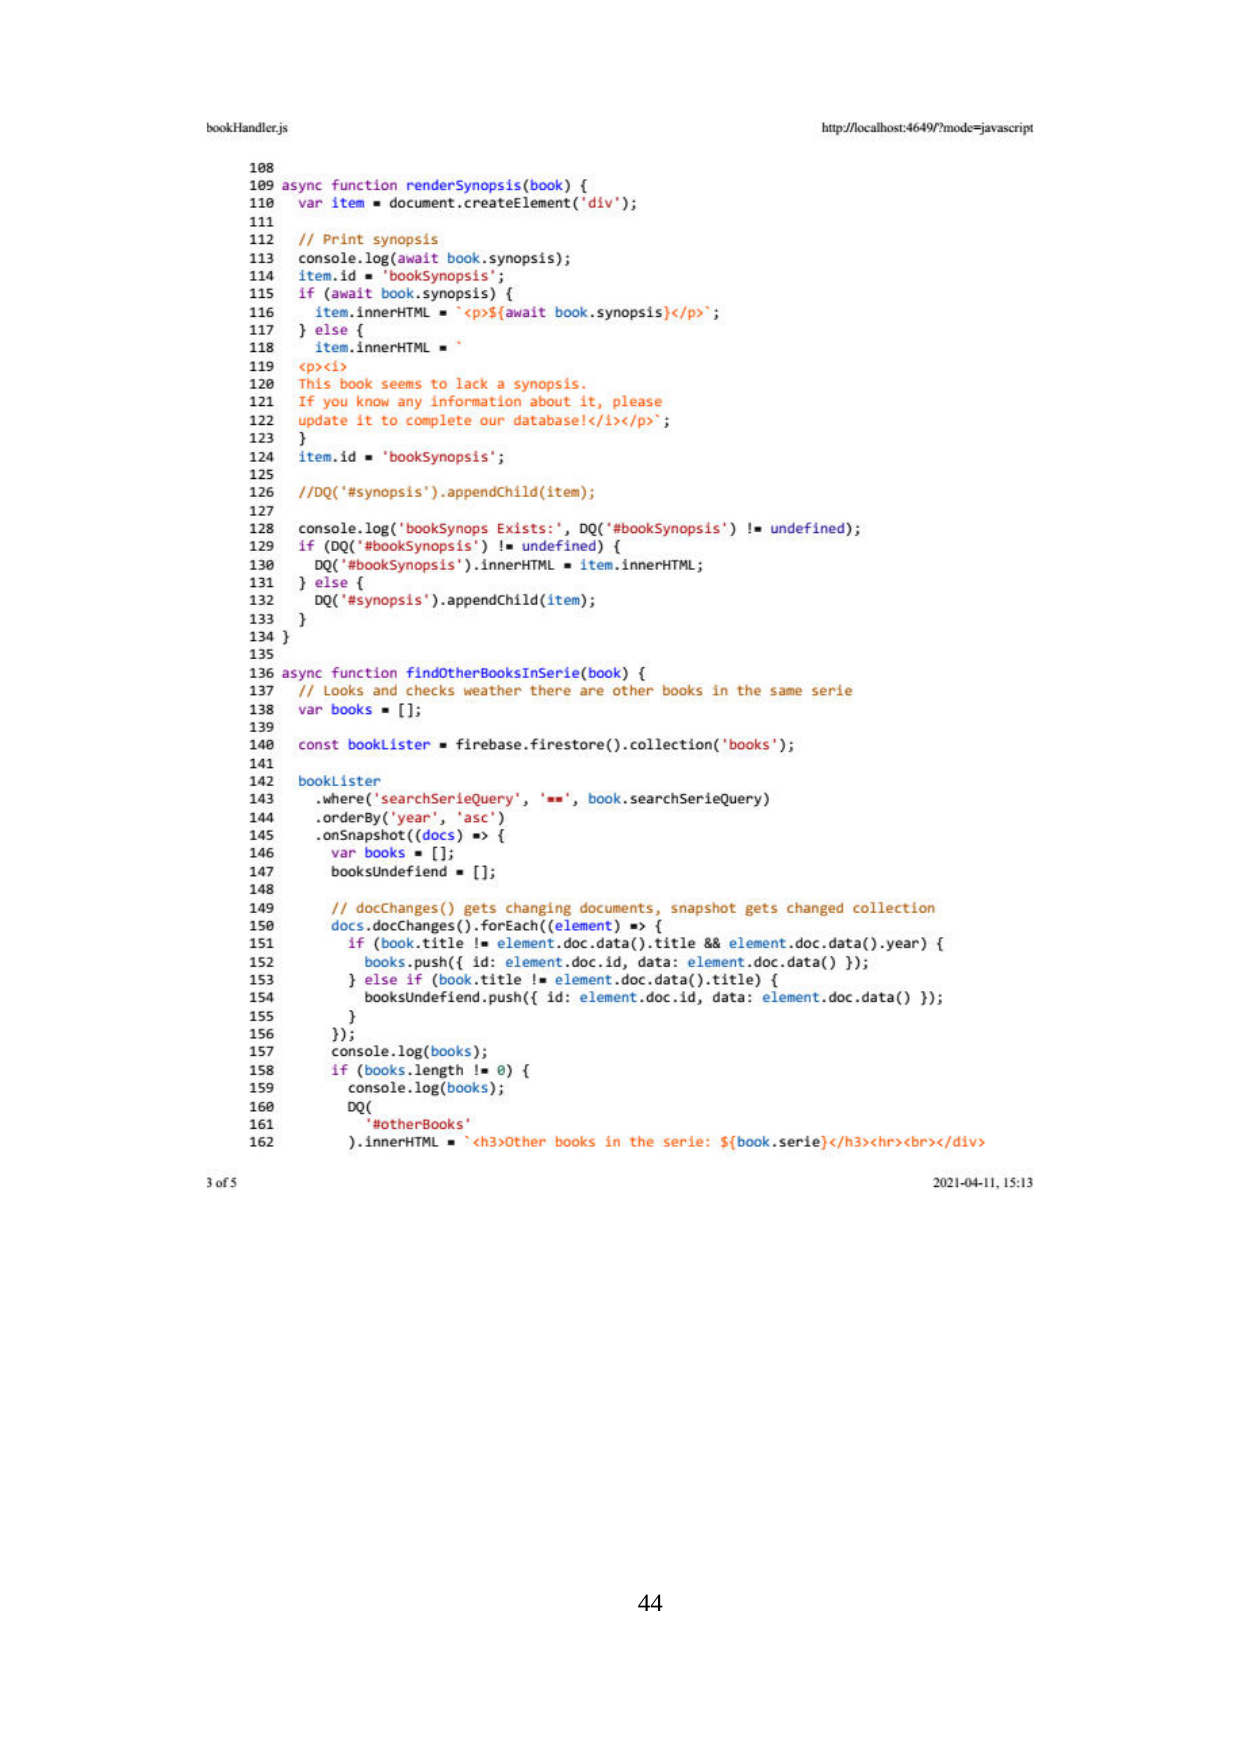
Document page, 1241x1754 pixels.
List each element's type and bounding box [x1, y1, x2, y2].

picture [206, 120, 1034, 1190]
